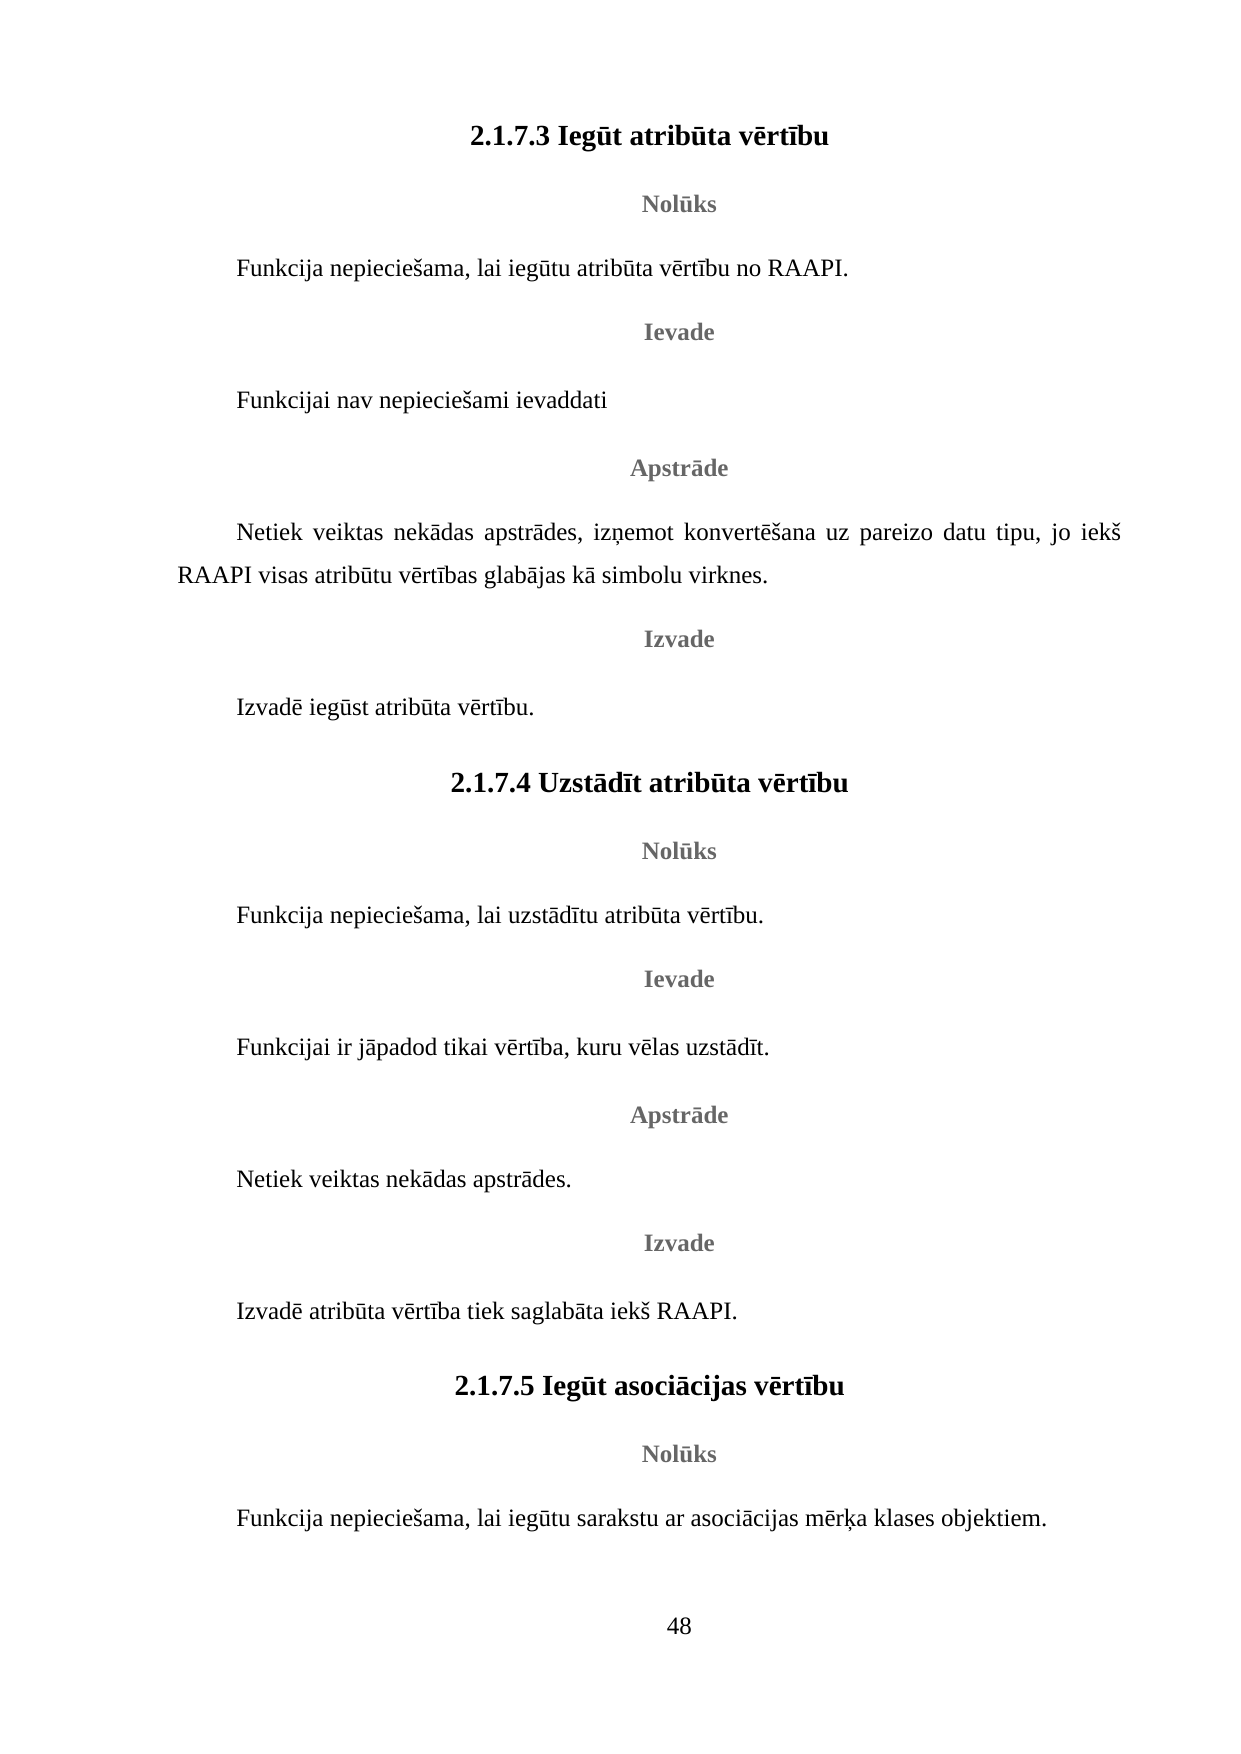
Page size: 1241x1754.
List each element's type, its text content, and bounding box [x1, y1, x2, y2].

text Nolūks [177, 836, 1122, 865]
subtitle 2.1.7.5 Iegūt asociācijas vērtību [177, 1368, 1122, 1402]
text Nolūks [177, 1439, 1122, 1468]
subtitle 2.1.7.4 Uzstādīt atribūta vērtību [177, 765, 1122, 798]
text Funkcijai nav nepieciešami ievaddati [177, 385, 1122, 414]
text Ievade [177, 964, 1122, 993]
text Izvade [177, 624, 1122, 653]
text Netiek veiktas nekādas apstrādes, izņemot konvertēšana uz pareizo datu tipu, jo iekš RAAPI visas atribūtu vērtības glabājas kā simbolu virknes. [177, 517, 1122, 589]
text Funkcija nepieciešama, lai iegūtu atribūta vērtību no RAAPI. [177, 253, 1122, 282]
text Izvadē iegūst atribūta vērtību. [177, 692, 1122, 721]
text Ievade [177, 317, 1122, 346]
text Apstrāde [177, 1100, 1122, 1129]
text Funkcijai ir jāpadod tikai vērtība, kuru vēlas uzstādīt. [177, 1032, 1122, 1061]
text Funkcija nepieciešama, lai uzstādītu atribūta vērtību. [177, 900, 1122, 929]
text Nolūks [177, 189, 1122, 218]
text Apstrāde [177, 453, 1122, 482]
text Izvadē atribūta vērtība tiek saglabāta iekš RAAPI. [177, 1296, 1122, 1325]
text Funkcija nepieciešama, lai iegūtu sarakstu ar asociācijas mērķa klases objektiem. [177, 1503, 1122, 1532]
text Netiek veiktas nekādas apstrādes. [177, 1164, 1122, 1193]
text Izvade [177, 1228, 1122, 1257]
subtitle 2.1.7.3 Iegūt atribūta vērtību [177, 118, 1122, 152]
